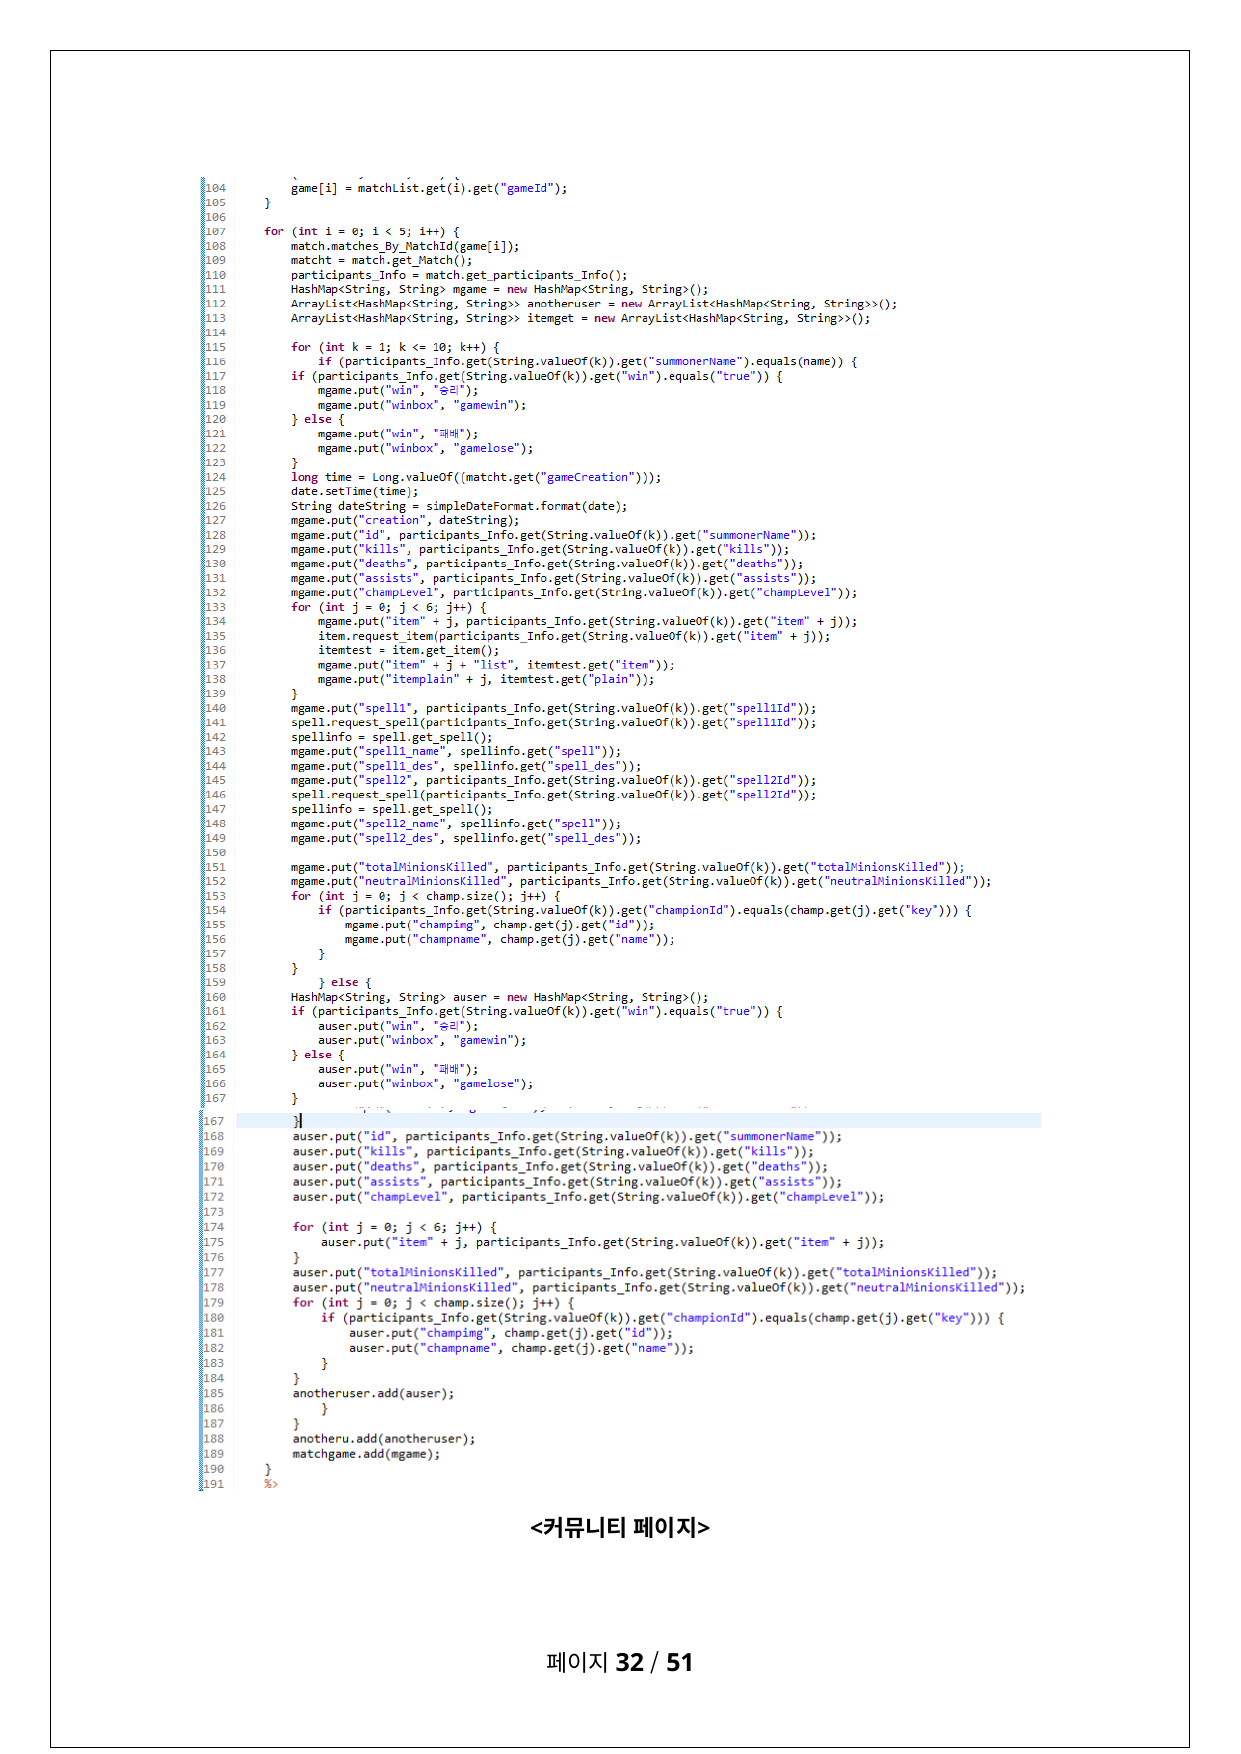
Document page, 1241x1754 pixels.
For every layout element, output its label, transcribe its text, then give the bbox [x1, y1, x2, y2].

picture [198, 1110, 1042, 1491]
text <커뮤니티 페이지> [150, 1509, 1090, 1543]
picture [200, 177, 1040, 1108]
